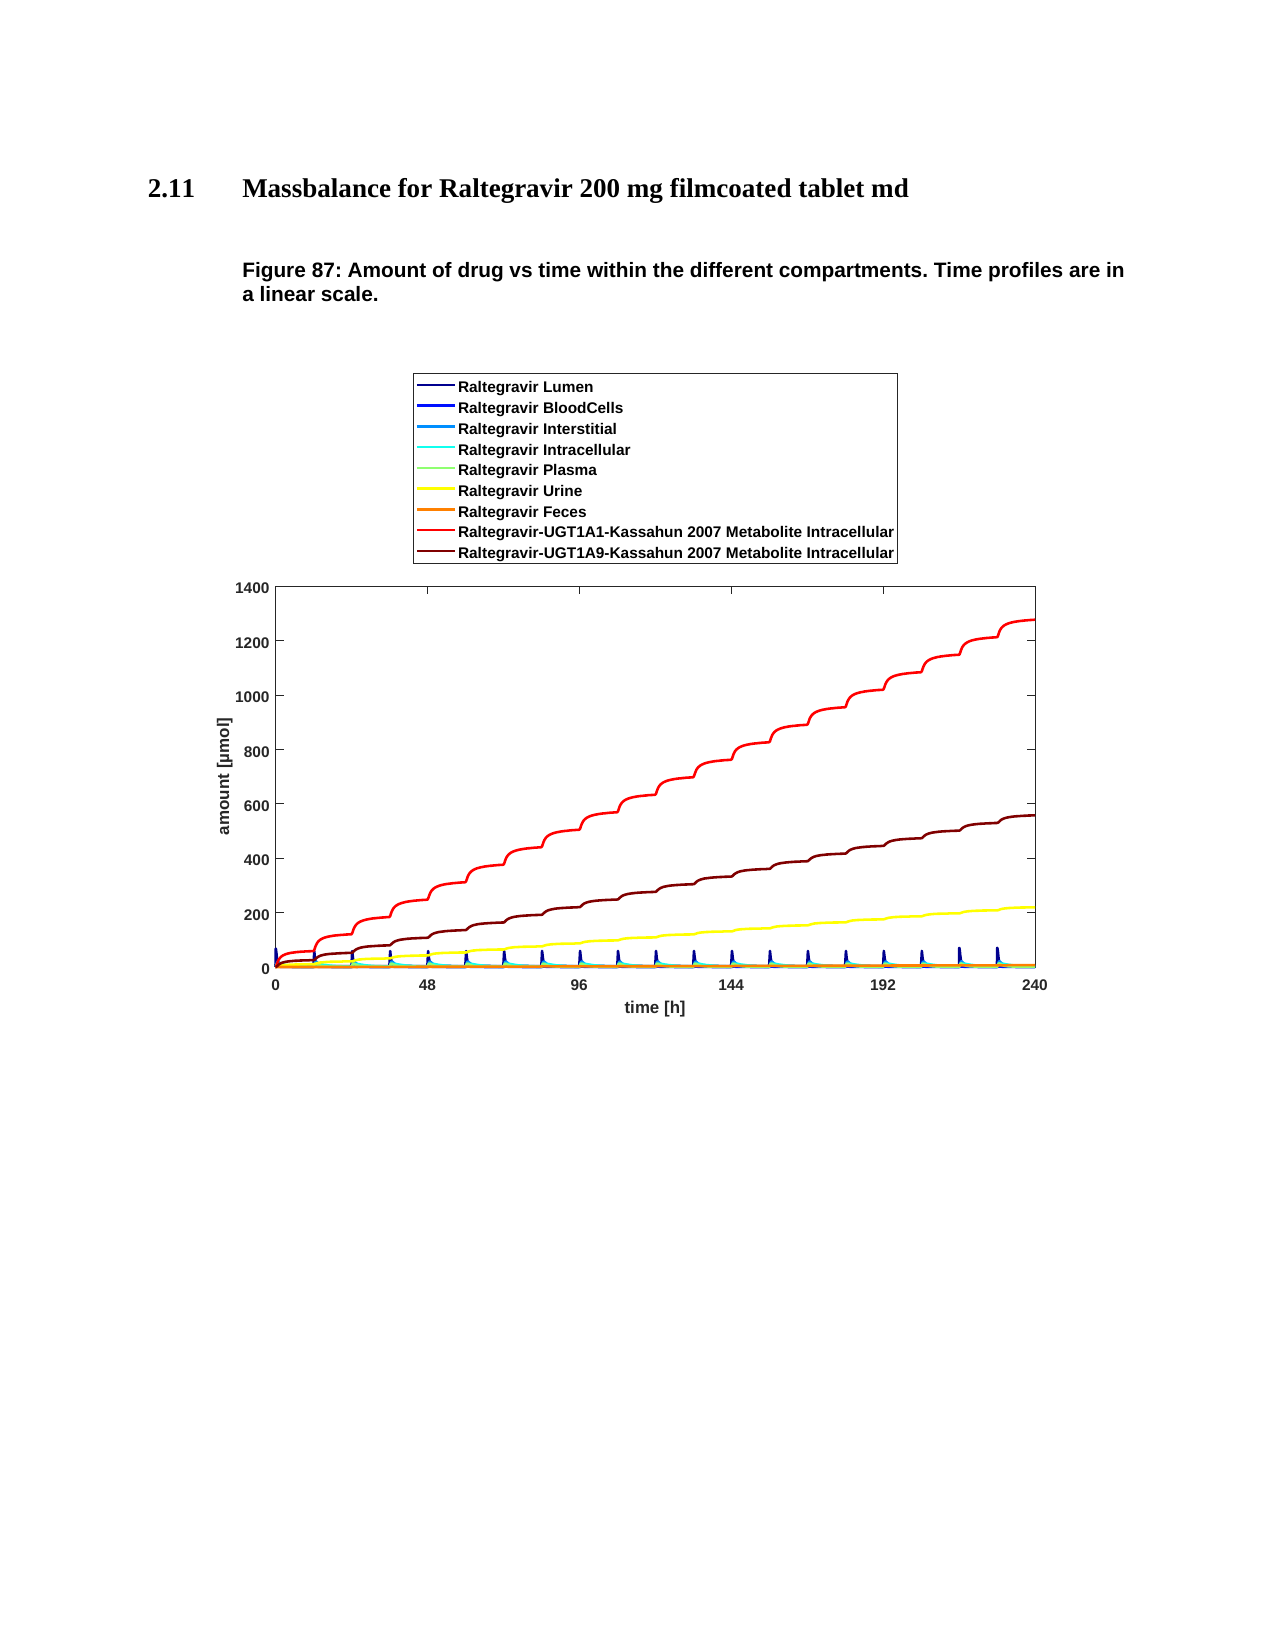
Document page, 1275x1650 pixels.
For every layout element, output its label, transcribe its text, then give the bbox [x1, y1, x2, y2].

subtitle Massbalance for Raltegravir 200 mg filmcoated tablet md [148, 173, 1127, 204]
